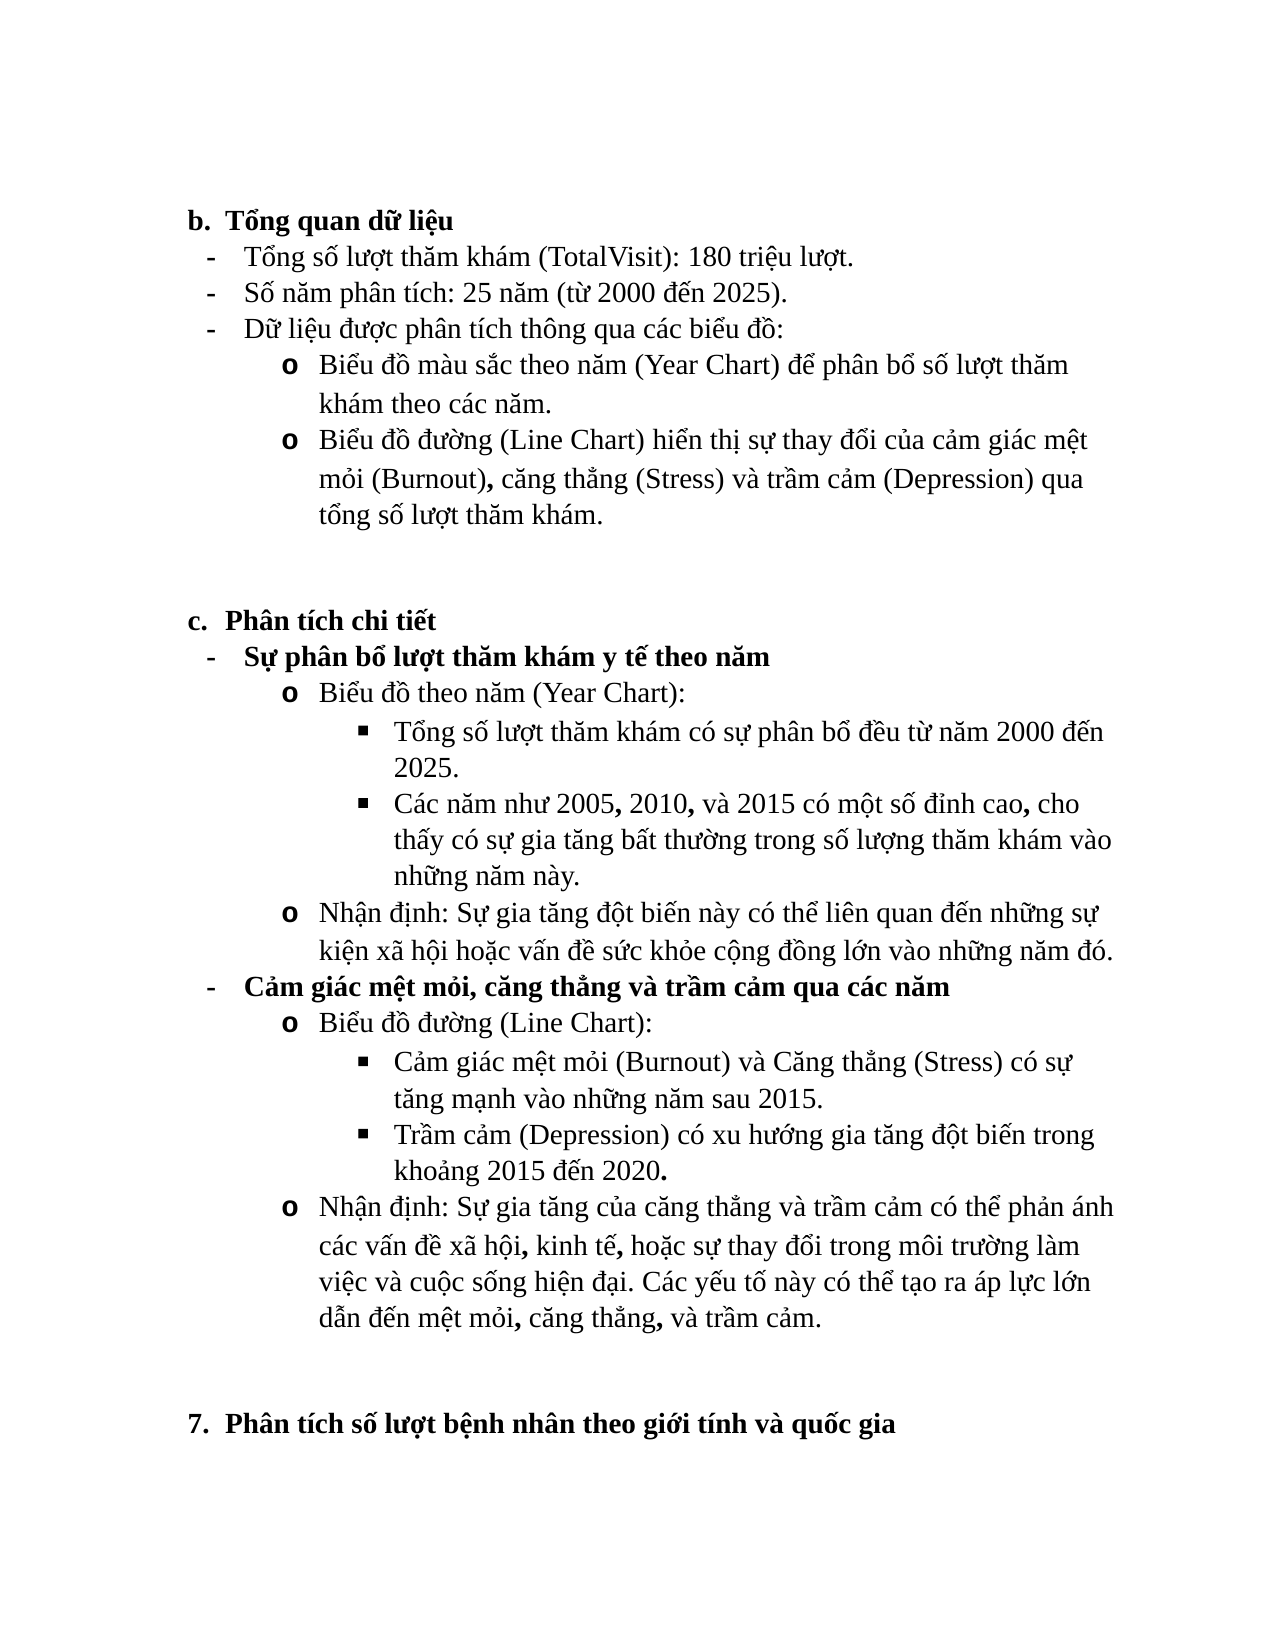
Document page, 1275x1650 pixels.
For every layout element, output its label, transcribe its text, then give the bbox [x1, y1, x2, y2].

list Các năm như 2005, 2010, và 2015 có một số đỉnh cao, cho thấy có sự gia tăng bất thường trong số lượng thăm khám vào những năm này. [356, 786, 1125, 892]
list Biểu đồ đường (Line Chart): [281, 1006, 1125, 1042]
list Cảm giác mệt mỏi, căng thẳng và trầm cảm qua các năm [206, 969, 1125, 1003]
list Biểu đồ đường (Line Chart) hiển thị sự thay đổi của cảm giác mệt mỏi (Burnout), căng thẳng (Stress) và trầm cảm (Depression) qua tổng số lượt thăm khám. [281, 422, 1125, 531]
list Biểu đồ màu sắc theo năm (Year Chart) để phân bổ số lượt thăm khám theo các năm. [281, 347, 1125, 419]
list Phân tích số lượt bệnh nhân theo giới tính và quốc gia [187, 1406, 1125, 1439]
list Cảm giác mệt mỏi (Burnout) và Căng thẳng (Stress) có sự tăng mạnh vào những năm sau 2015. [356, 1044, 1125, 1114]
list Tổng số lượt thăm khám (TotalVisit): 180 triệu lượt. [206, 239, 1125, 272]
list Sự phân bổ lượt thăm khám y tế theo năm [206, 639, 1125, 672]
list Số năm phân tích: 25 năm (từ 2000 đến 2025). [206, 275, 1125, 309]
list Biểu đồ theo năm (Year Chart): [281, 675, 1125, 711]
list Tổng quan dữ liệu [187, 203, 1125, 236]
list Nhận định: Sự gia tăng của căng thẳng và trầm cảm có thể phản ánh các vấn đề xã hội, kinh tế, hoặc sự thay đổi trong môi trường làm việc và cuộc sống hiện đại. Các yếu tố này có thể tạo ra áp lực lớn dẫn đến mệt mỏi, căng thẳng, và trầm cảm. [281, 1189, 1125, 1334]
list Tổng số lượt thăm khám có sự phân bổ đều từ năm 2000 đến 2025. [356, 714, 1125, 783]
list Dữ liệu được phân tích thông qua các biểu đồ: [206, 311, 1125, 345]
list Phân tích chi tiết [187, 603, 1125, 636]
list Nhận định: Sự gia tăng đột biến này có thể liên quan đến những sự kiện xã hội hoặc vấn đề sức khỏe cộng đồng lớn vào những năm đó. [281, 895, 1125, 967]
list Trầm cảm (Depression) có xu hướng gia tăng đột biến trong khoảng 2015 đến 2020. [356, 1117, 1125, 1187]
